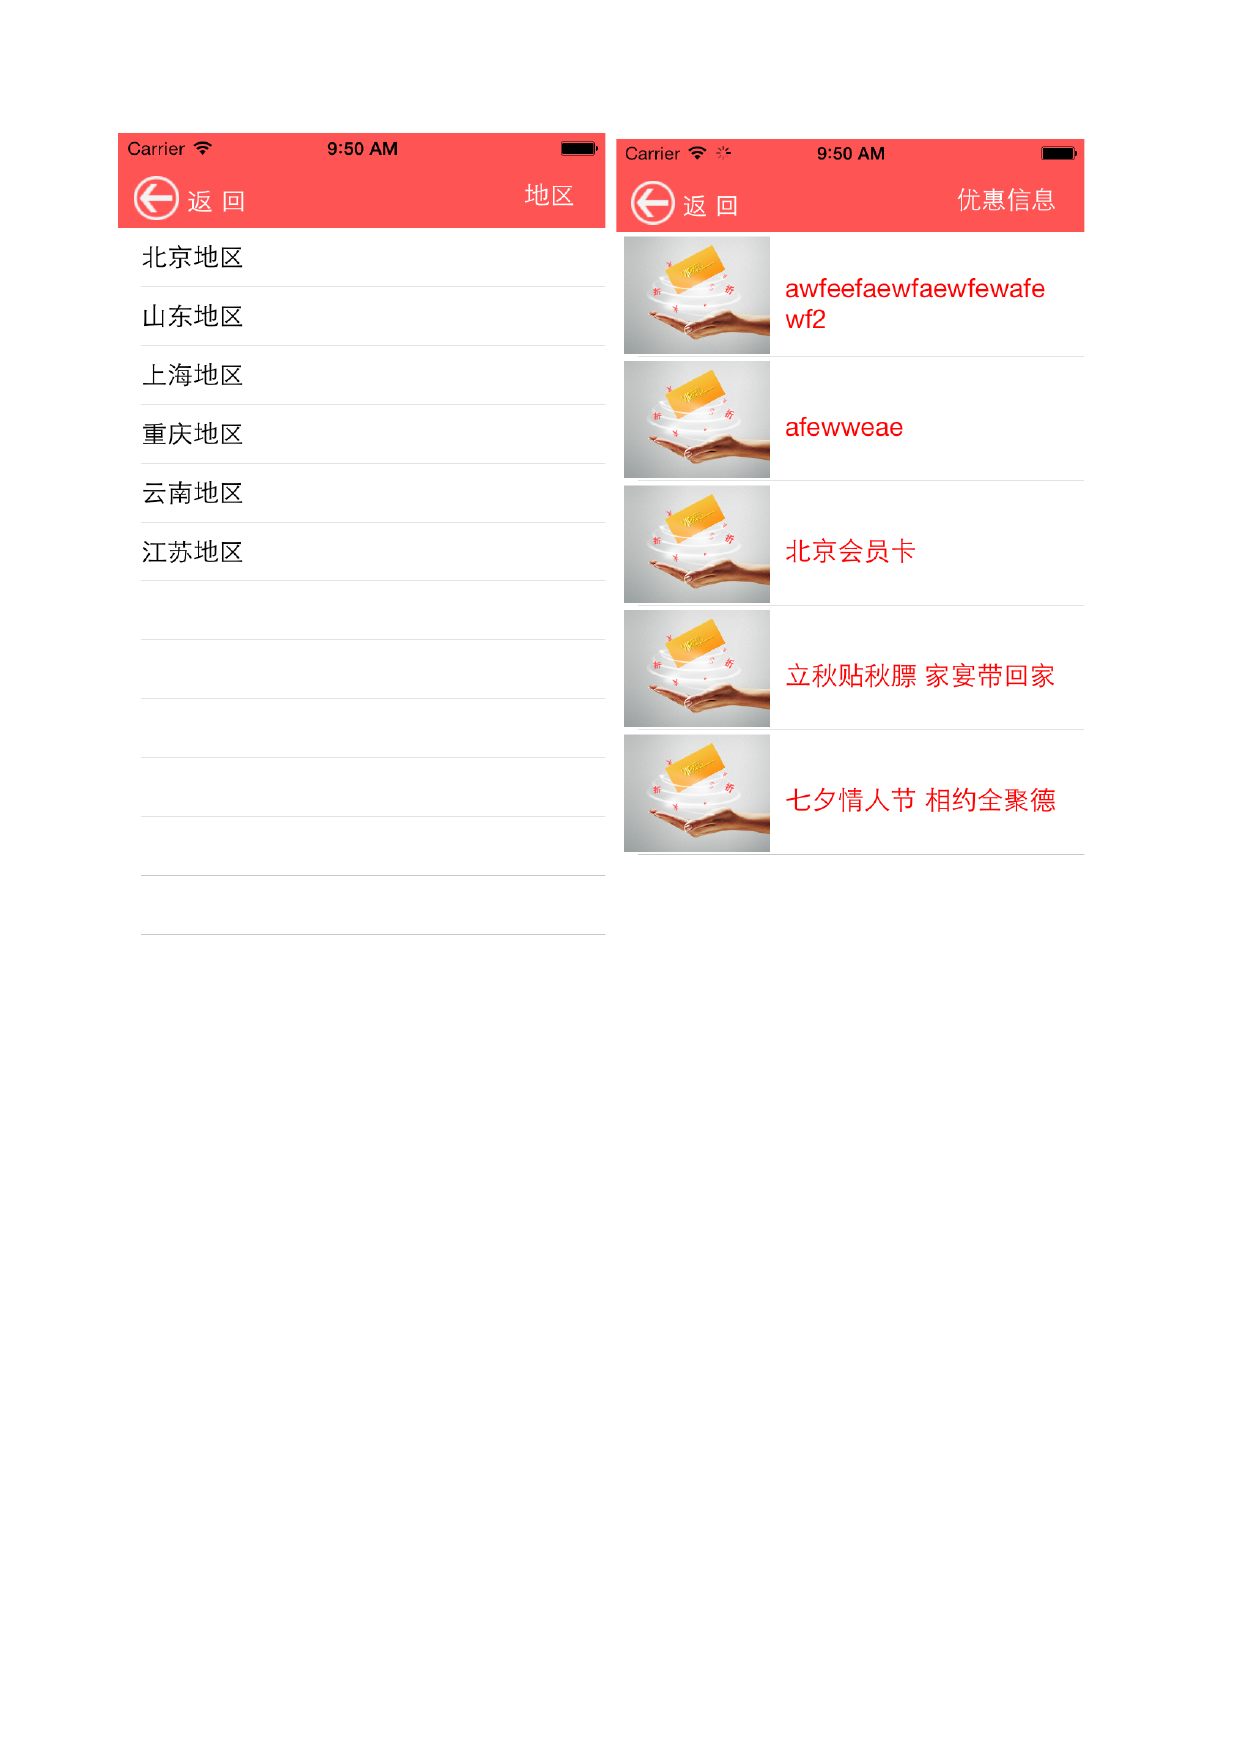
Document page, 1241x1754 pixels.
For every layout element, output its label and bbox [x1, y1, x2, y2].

picture [118, 133, 606, 970]
picture [616, 139, 1085, 970]
